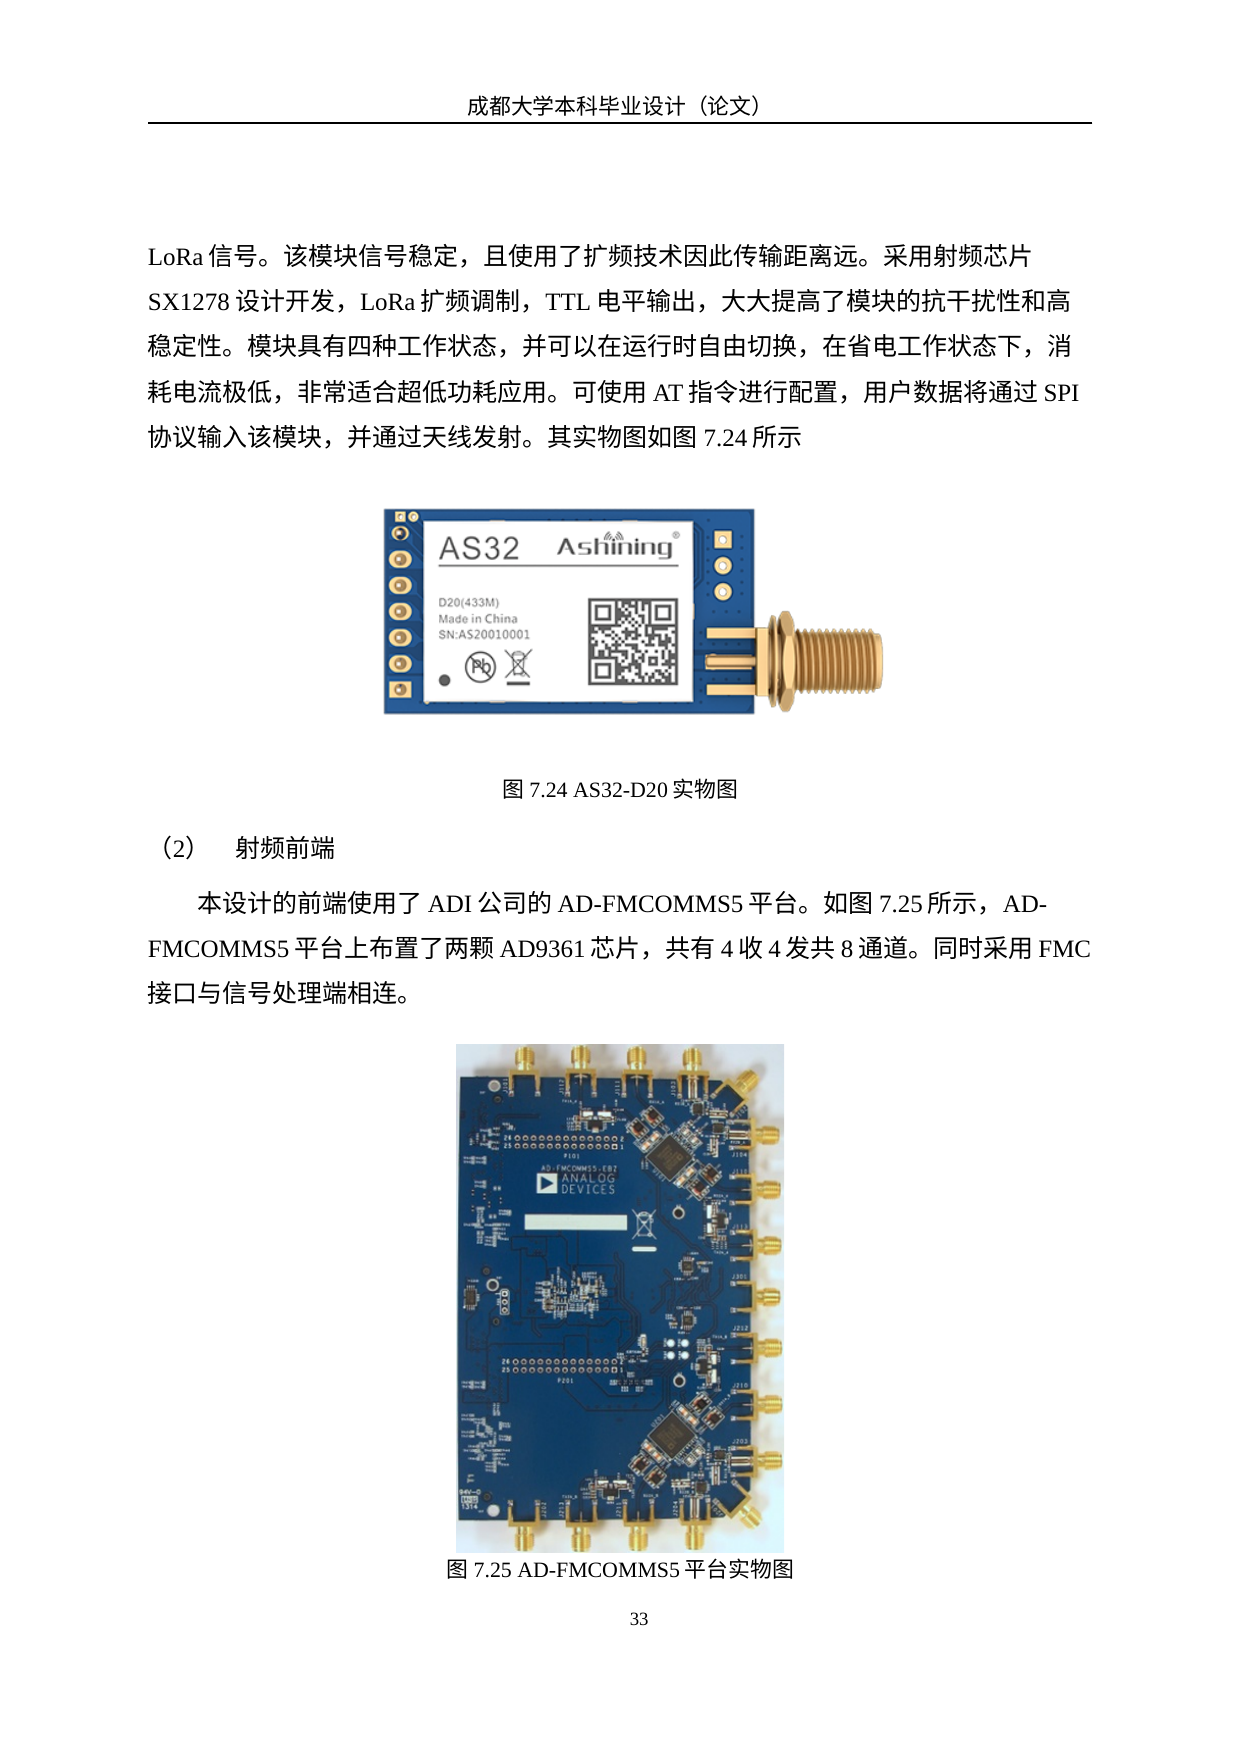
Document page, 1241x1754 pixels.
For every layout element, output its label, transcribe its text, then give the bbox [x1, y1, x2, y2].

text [148, 236, 1092, 454]
picture [456, 1044, 785, 1553]
picture [320, 487, 920, 773]
subtitle 射频前端 [148, 829, 1092, 865]
